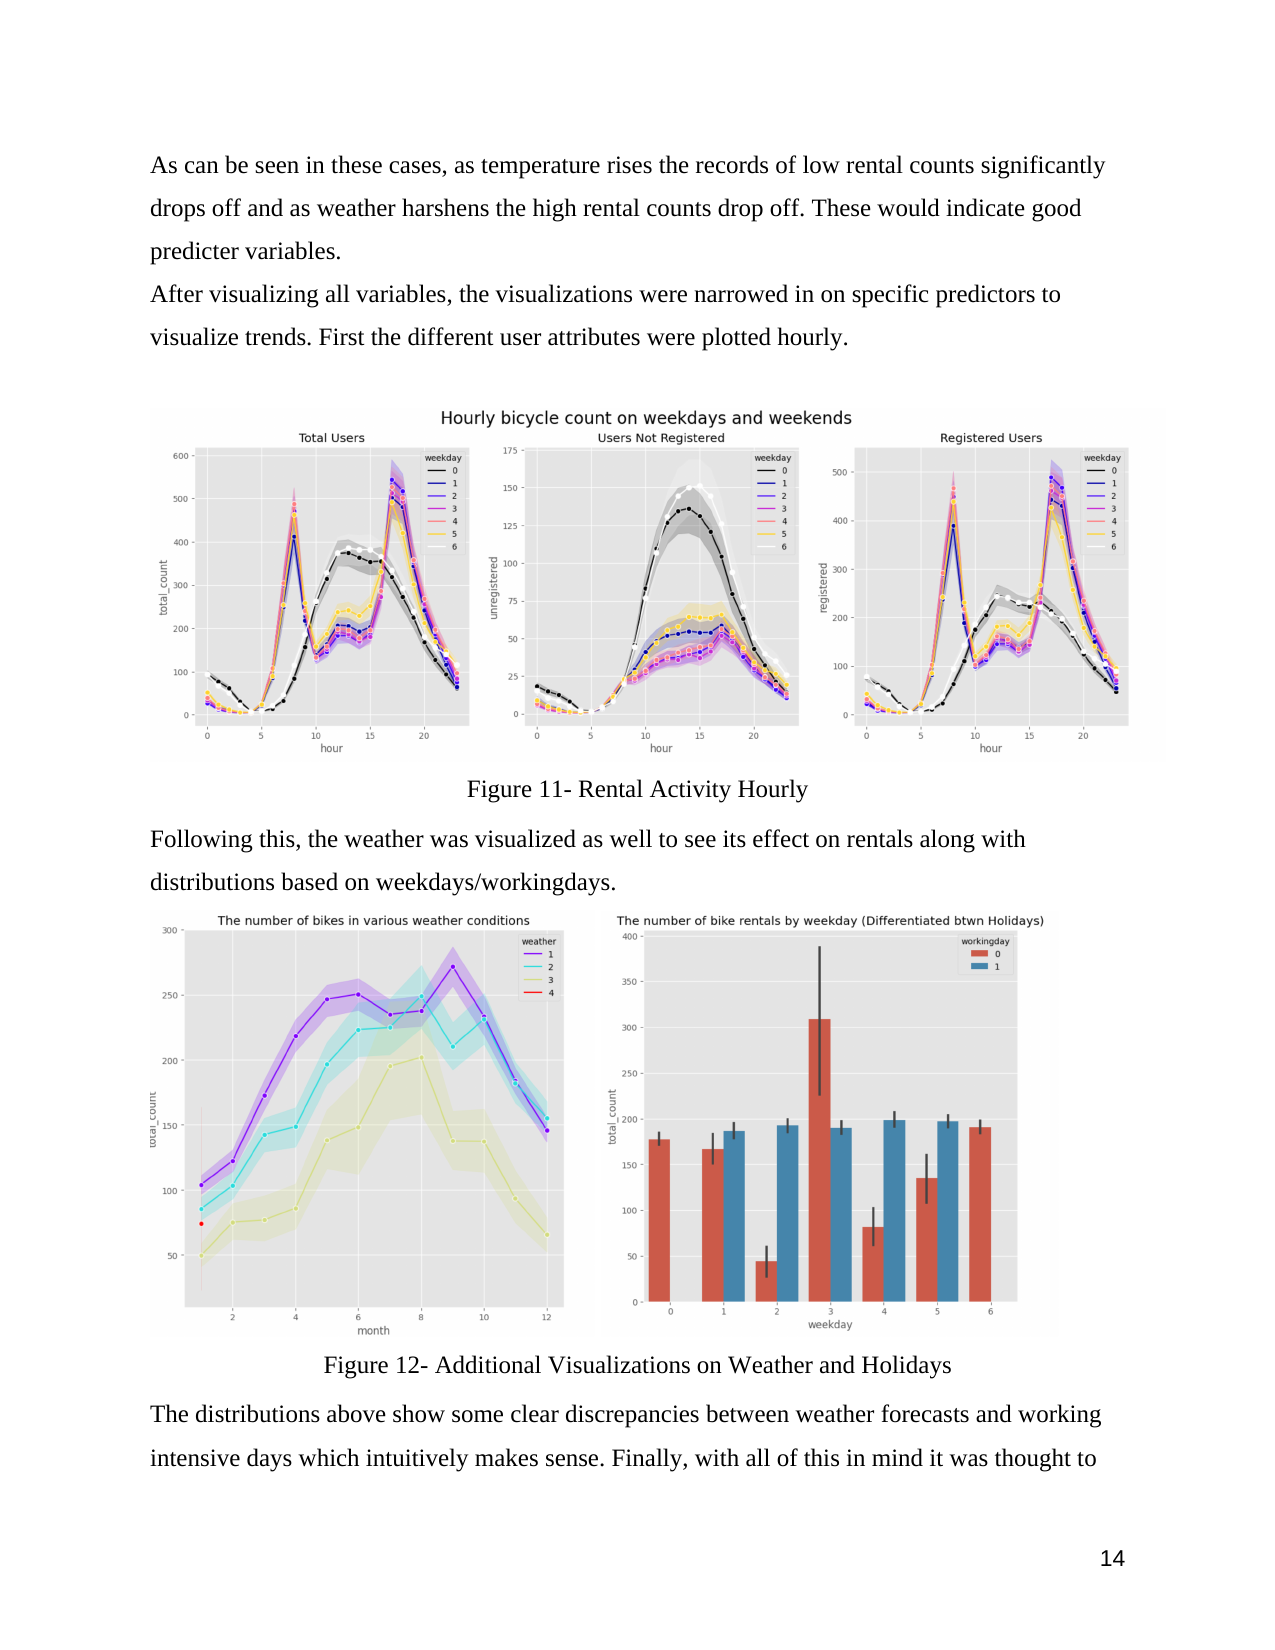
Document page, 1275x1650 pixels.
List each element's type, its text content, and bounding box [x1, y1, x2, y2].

text Figure 11- Rental Activity Hourly [150, 774, 1125, 803]
text As can be seen in these cases, as temperature rises the records of low rental counts significantly drops off and as weather harshens the high rental counts drop off. These would indicate good predicter variables. [150, 150, 1125, 265]
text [150, 1399, 1125, 1471]
picture [150, 910, 595, 1337]
picture [601, 911, 1059, 1337]
picture [150, 408, 1167, 762]
text Figure 12- Additional Visualizations on Weather and Holidays [150, 1350, 1125, 1379]
text Following this, the weather was visualized as well to see its effect on rentals along with distributions based on weekdays/workingdays. [150, 824, 1125, 896]
text After visualizing all variables, the visualizations were narrowed in on specific predictors to visualize trends. First the different user attributes were plotted hourly. [150, 279, 1125, 351]
